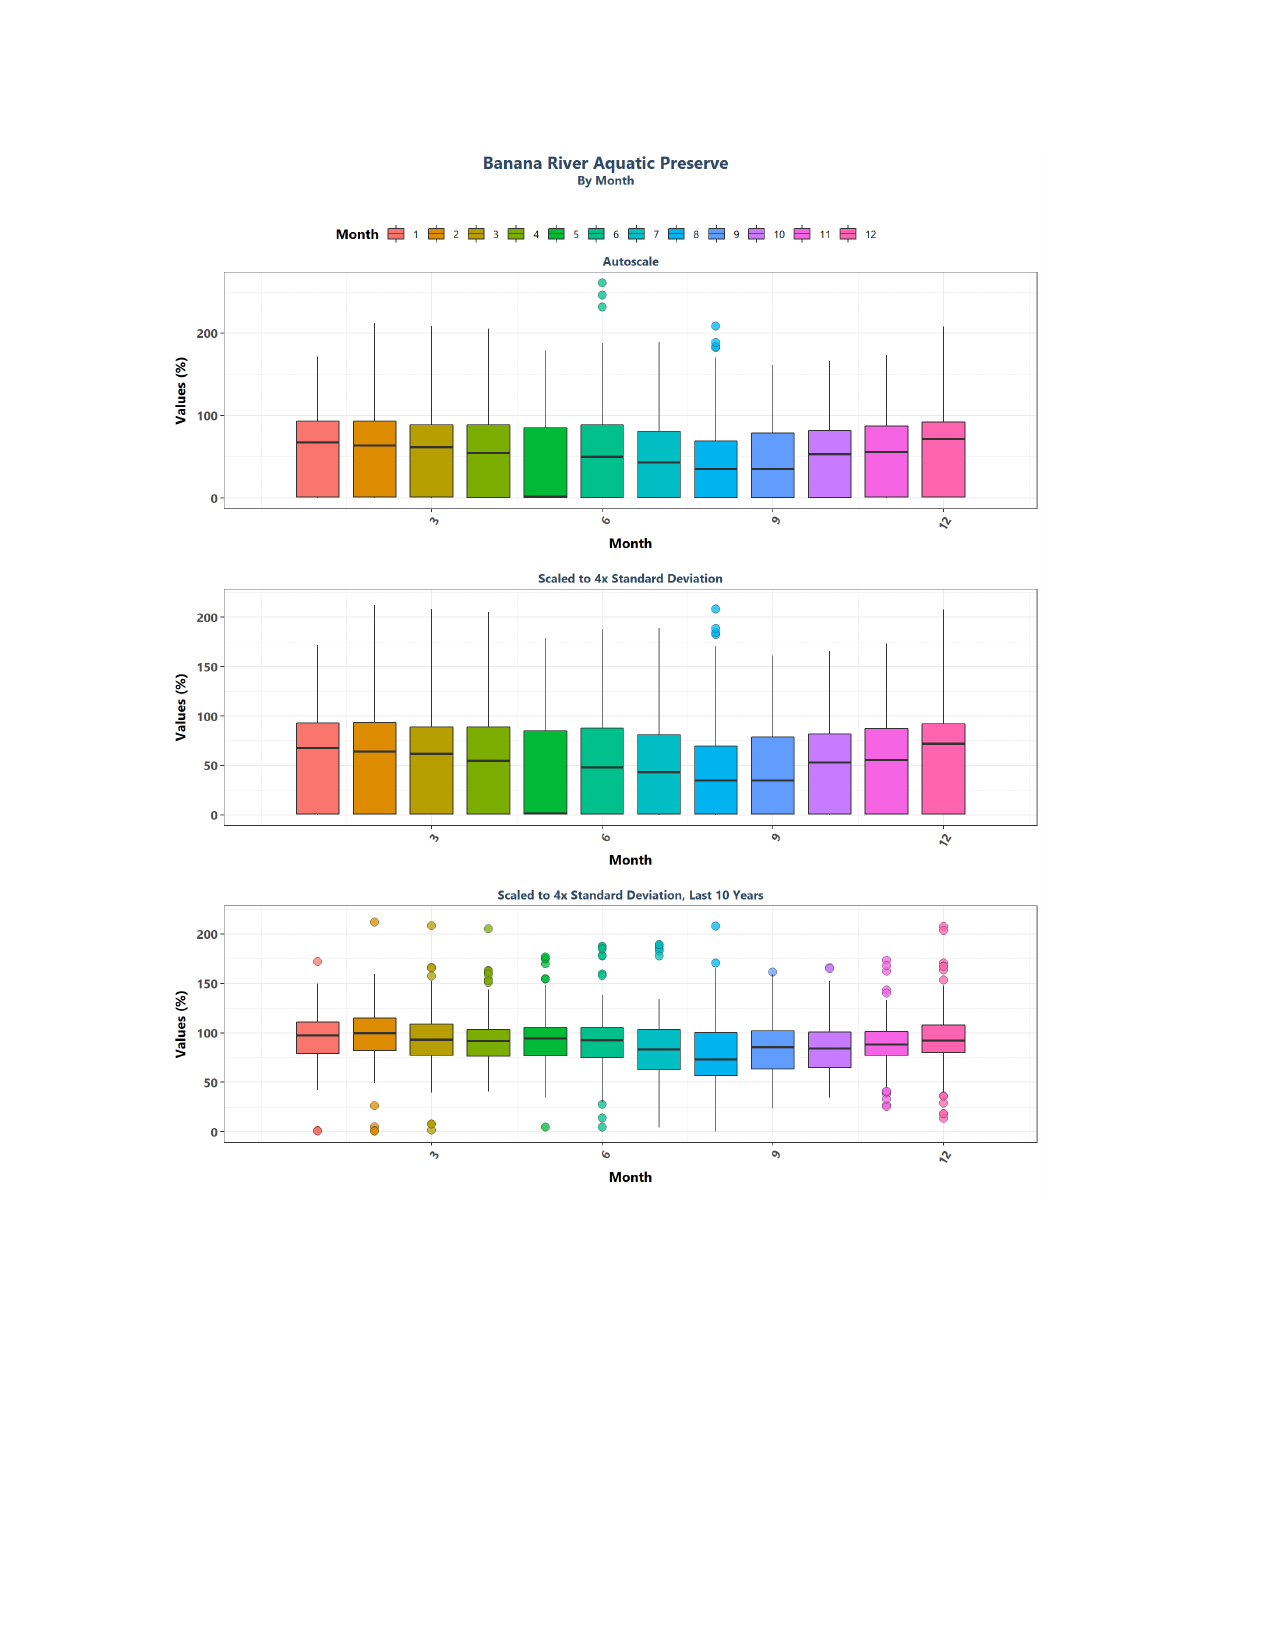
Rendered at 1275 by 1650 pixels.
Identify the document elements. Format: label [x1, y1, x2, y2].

picture [168, 150, 1044, 1200]
